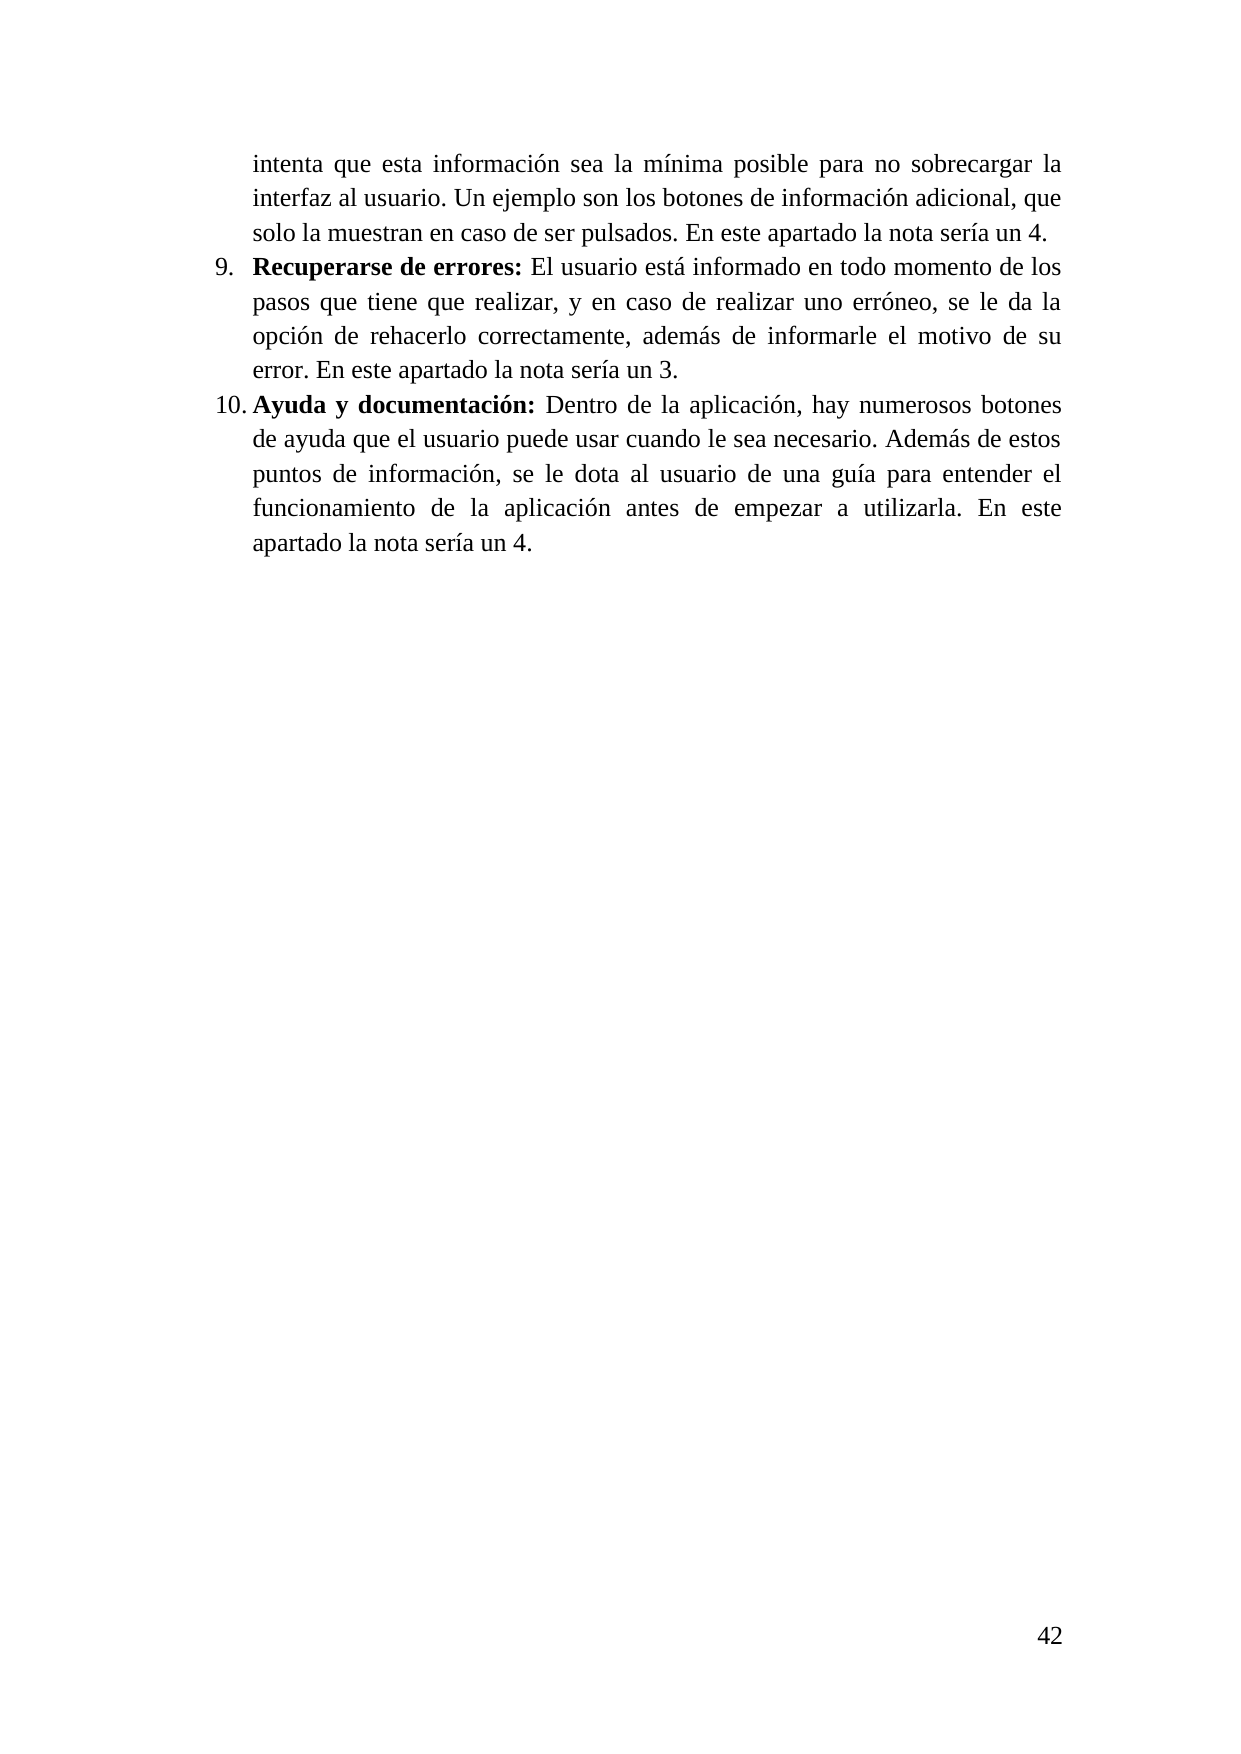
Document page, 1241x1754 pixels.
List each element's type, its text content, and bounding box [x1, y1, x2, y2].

list Recuperarse de errores: El usuario está informado en todo momento de los pasos que tiene que realizar, y en caso de realizar uno erróneo, se le da la opción de rehacerlo correctamente, además de informarle el motivo de su error. En este apartado la nota sería un 3. [215, 251, 1063, 384]
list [215, 148, 1063, 247]
list Ayuda y documentación: Dentro de la aplicación, hay numerosos botones de ayuda que el usuario puede usar cuando le sea necesario. Además de estos puntos de información, se le dota al usuario de una guía para entender el funcionamiento de la aplicación antes de empezar a utilizarla. En este apartado la nota sería un 4. [215, 389, 1063, 557]
